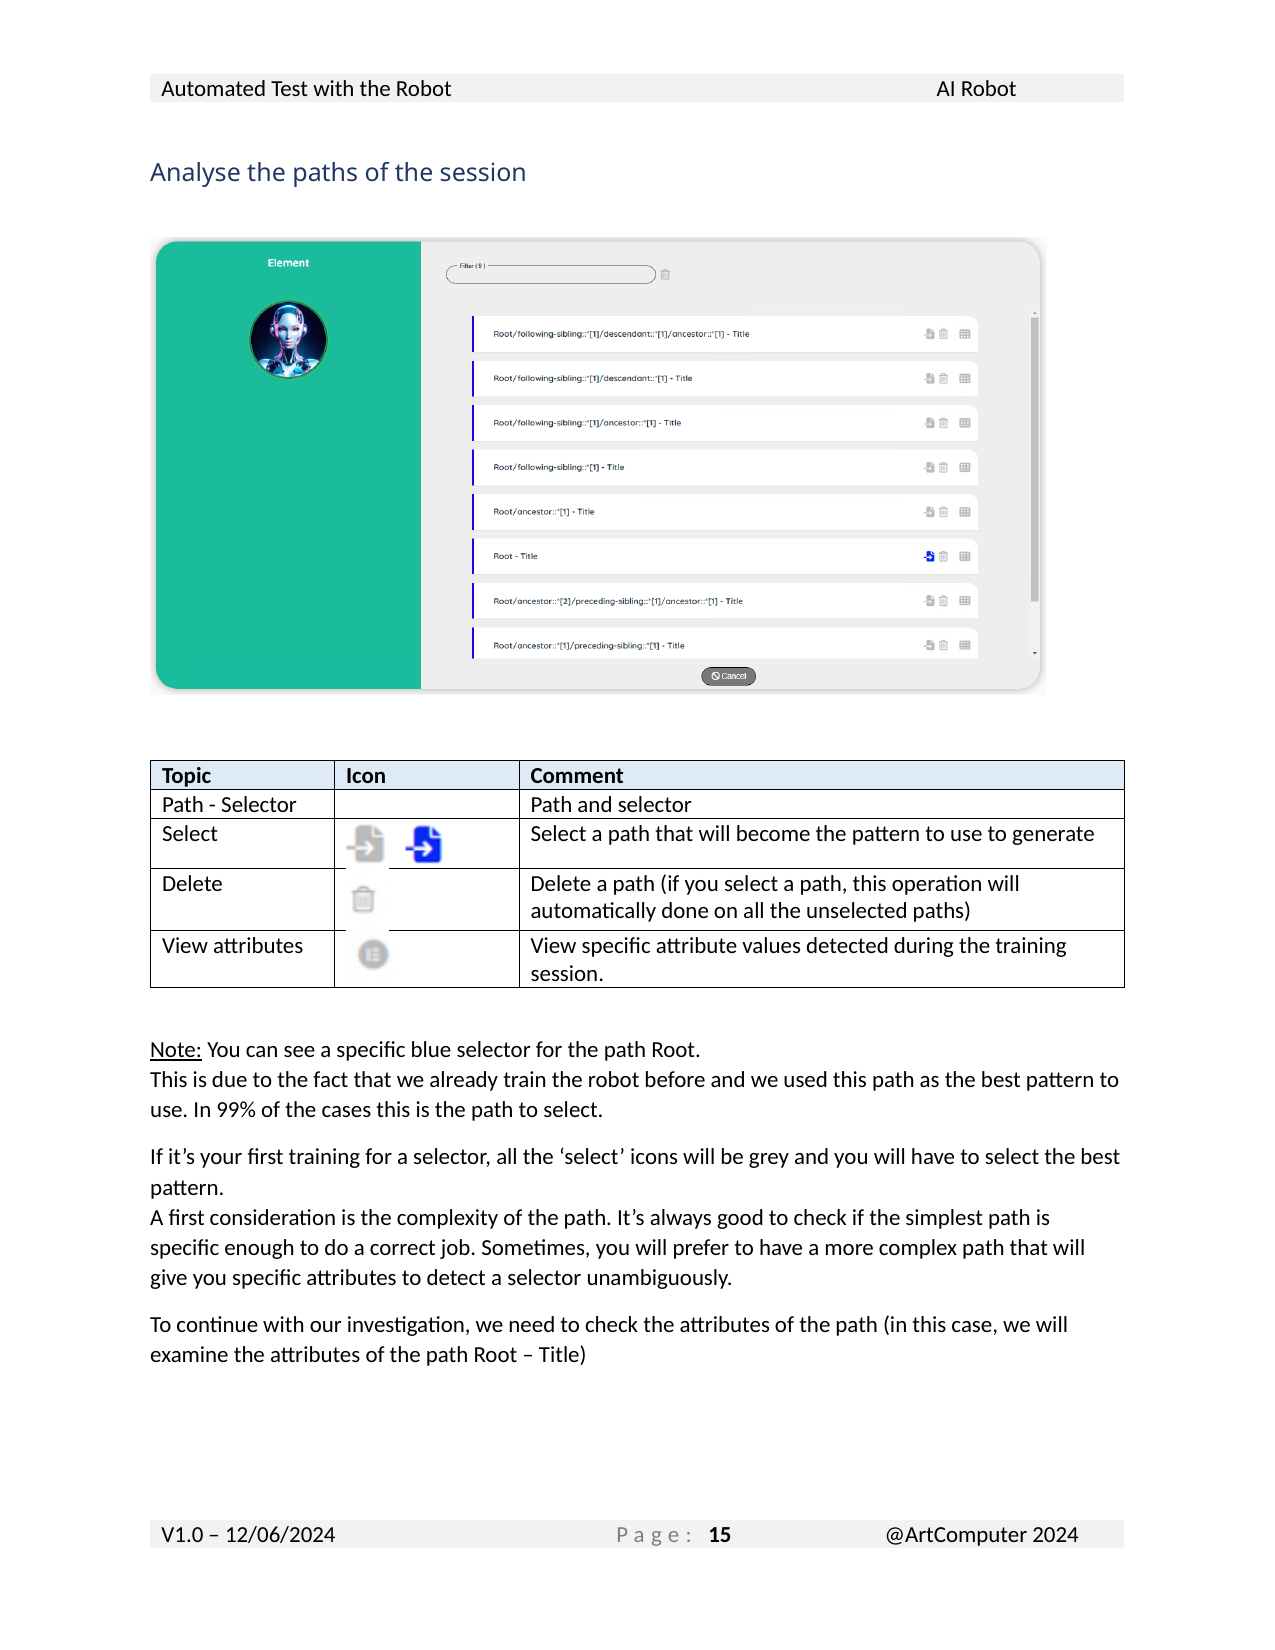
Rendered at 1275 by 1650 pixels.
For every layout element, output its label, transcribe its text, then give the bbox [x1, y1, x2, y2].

table_cell [335, 931, 519, 987]
subtitle Analyse the paths of the session [150, 154, 1125, 188]
table_cell Path and selector [520, 790, 1124, 818]
text If it’s your first training for a selector, all the ‘select’ icons will be grey and you will have to select the best pattern. A first consideration is the complexity of the path. It’s always good to check if the simplest path is specific enough to do a correct job. Sometimes, you will prefer to have a more complex path that will give you specific attributes to detect a selector unambiguously. [150, 1142, 1125, 1291]
table_cell Path - Selector [151, 790, 334, 818]
table_cell View attributes [151, 931, 334, 987]
table_header Comment [520, 761, 1124, 789]
table_cell [446, 819, 519, 868]
table_cell View specific attribute values detected during the training session. [520, 931, 1124, 987]
table_cell [389, 869, 519, 930]
table_header Topic [151, 761, 334, 789]
table_cell Select [151, 819, 334, 868]
table_header Icon [335, 761, 519, 789]
table_cell Delete a path (if you select a path, this operation will automatically done on all the unselected paths) [520, 869, 1124, 930]
text Note: You can see a specific blue selector for the path Root. This is due to the fact that we already train the robot before and we used this path as the best pattern to use. In 99% of the cases this is the path to select. [150, 1035, 1125, 1123]
table_cell [335, 869, 345, 930]
text To continue with our investigation, we need to check the attributes of the path (in this case, we will examine the attributes of the path Root – Title) [150, 1310, 1125, 1368]
picture [150, 237, 1047, 695]
picture [345, 822, 400, 983]
table_cell Select a path that will become the pattern to use to generate [520, 819, 1124, 868]
table_cell [335, 790, 519, 818]
table_cell [335, 819, 405, 868]
table_cell Delete [151, 869, 334, 930]
picture [405, 819, 446, 868]
